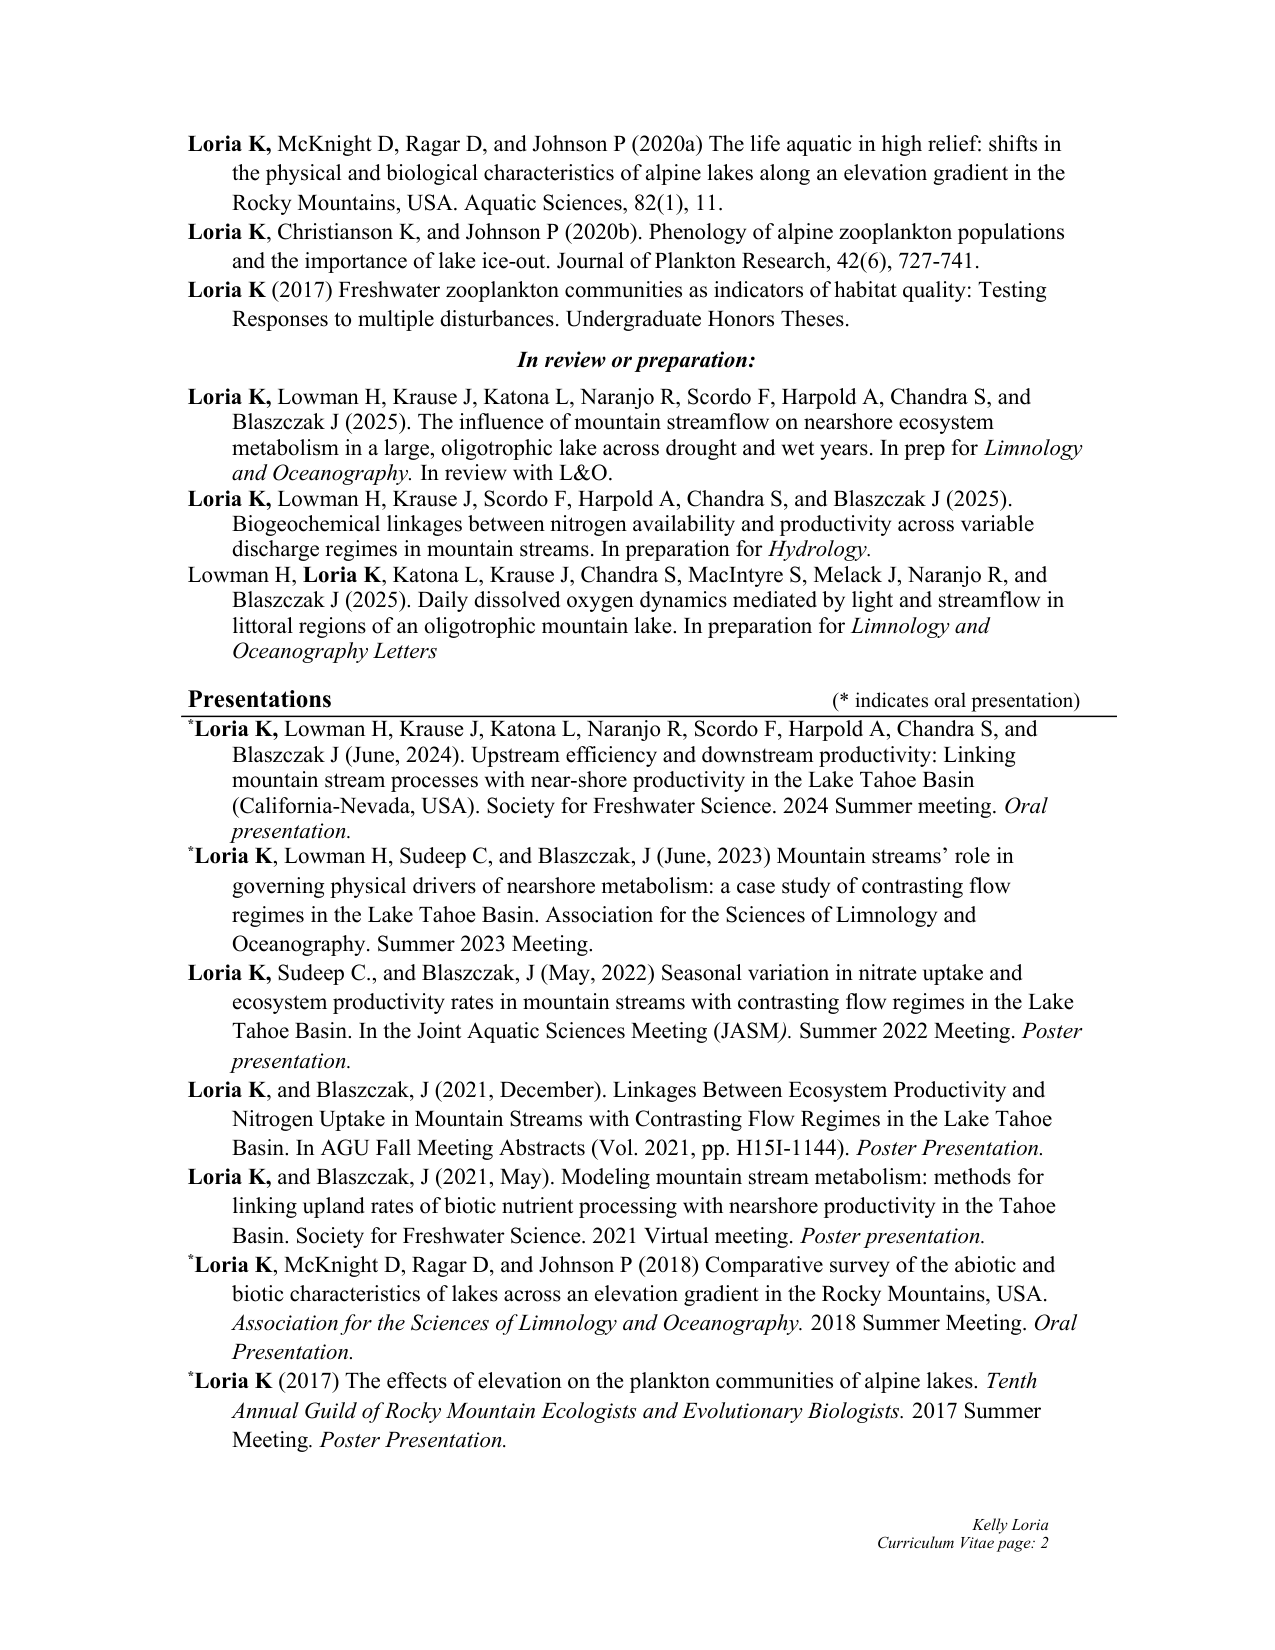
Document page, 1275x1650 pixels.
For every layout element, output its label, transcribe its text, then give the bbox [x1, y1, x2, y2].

text Loria K (2017) Freshwater zooplankton communities as indicators of habitat quality: Testing Responses to multiple disturbances. Undergraduate Honors Theses. [187, 277, 1087, 332]
text Lowman H, Loria K, Katona L, Krause J, Chandra S, MacIntyre S, Melack J, Naranjo R, and Blaszczak J (2025). Daily dissolved oxygen dynamics mediated by light and streamflow in littoral regions of an oligotrophic mountain lake. In preparation for Limnology and Oceanography Letters [187, 562, 1087, 663]
text Loria K, McKnight D, Ragar D, and Johnson P (2020a) The life aquatic in high relief: shifts in the physical and biological characteristics of alpine lakes along an elevation gradient in the Rocky Mountains, USA. Aquatic Sciences, 82(1), 11. [187, 131, 1087, 215]
text Loria K, Sudeep C., and Blaszczak, J (May, 2022) Seasonal variation in nitrate uptake and ecosystem productivity rates in mountain streams with contrasting flow regimes in the Lake Tahoe Basin. In the Joint Aquatic Sciences Meeting (JASM). Summer 2022 Meeting. Poster presentation. [187, 960, 1087, 1073]
text *Loria K (2017) The effects of elevation on the plankton communities of alpine lakes. Tenth Annual Guild of Rocky Mountain Ecologists and Evolutionary Biologists. 2017 Summer Meeting. Poster Presentation. [187, 1368, 1087, 1452]
text *Loria K, Lowman H, Krause J, Katona L, Naranjo R, Scordo F, Harpold A, Chandra S, and Blaszczak J (June, 2024). Upstream efficiency and downstream productivity: Linking mountain stream processes with near-shore productivity in the Lake Tahoe Basin (California‐Nevada, USA). Society for Freshwater Science. 2024 Summer meeting. Oral presentation. [187, 718, 1087, 843]
text Loria K, and Blaszczak, J (2021, December). Linkages Between Ecosystem Productivity and Nitrogen Uptake in Mountain Streams with Contrasting Flow Regimes in the Lake Tahoe Basin. In AGU Fall Meeting Abstracts (Vol. 2021, pp. H15I-1144). Poster Presentation. [187, 1077, 1087, 1161]
text *Loria K, Lowman H, Sudeep C, and Blaszczak, J (June, 2023) Mountain streams’ role in governing physical drivers of nearshore metabolism: a case study of contrasting flow regimes in the Lake Tahoe Basin. Association for the Sciences of Limnology and Oceanography. Summer 2023 Meeting. [187, 843, 1087, 956]
text Loria K, Lowman H, Krause J, Katona L, Naranjo R, Scordo F, Harpold A, Chandra S, and Blaszczak J (2025). The influence of mountain streamflow on nearshore ecosystem metabolism in a large, oligotrophic lake across drought and wet years. In prep for Limnology and Oceanography. In review with L&O. [187, 384, 1087, 486]
text Loria K, Lowman H, Krause J, Scordo F, Harpold A, Chandra S, and Blaszczak J (2025). Biogeochemical linkages between nitrogen availability and productivity across variable discharge regimes in mountain streams. In preparation for Hydrology. [187, 486, 1087, 562]
text *Loria K, McKnight D, Ragar D, and Johnson P (2018) Comparative survey of the abiotic and biotic characteristics of lakes across an elevation gradient in the Rocky Mountains, USA. Association for the Sciences of Limnology and Oceanography. 2018 Summer Meeting. Oral Presentation. [187, 1252, 1087, 1365]
text Loria K, Christianson K, and Johnson P (2020b). Phenology of alpine zooplankton populations and the importance of lake ice-out. Journal of Plankton Research, 42(6), 727-741. [187, 219, 1087, 273]
text Loria K, and Blaszczak, J (2021, May). Modeling mountain stream metabolism: methods for linking upland rates of biotic nutrient processing with nearshore productivity in the Tahoe Basin. Society for Freshwater Science. 2021 Virtual meeting. Poster presentation. [187, 1164, 1087, 1248]
text In review or preparation: [187, 347, 1087, 372]
text Presentations (* indicates oral presentation) [187, 685, 1087, 712]
